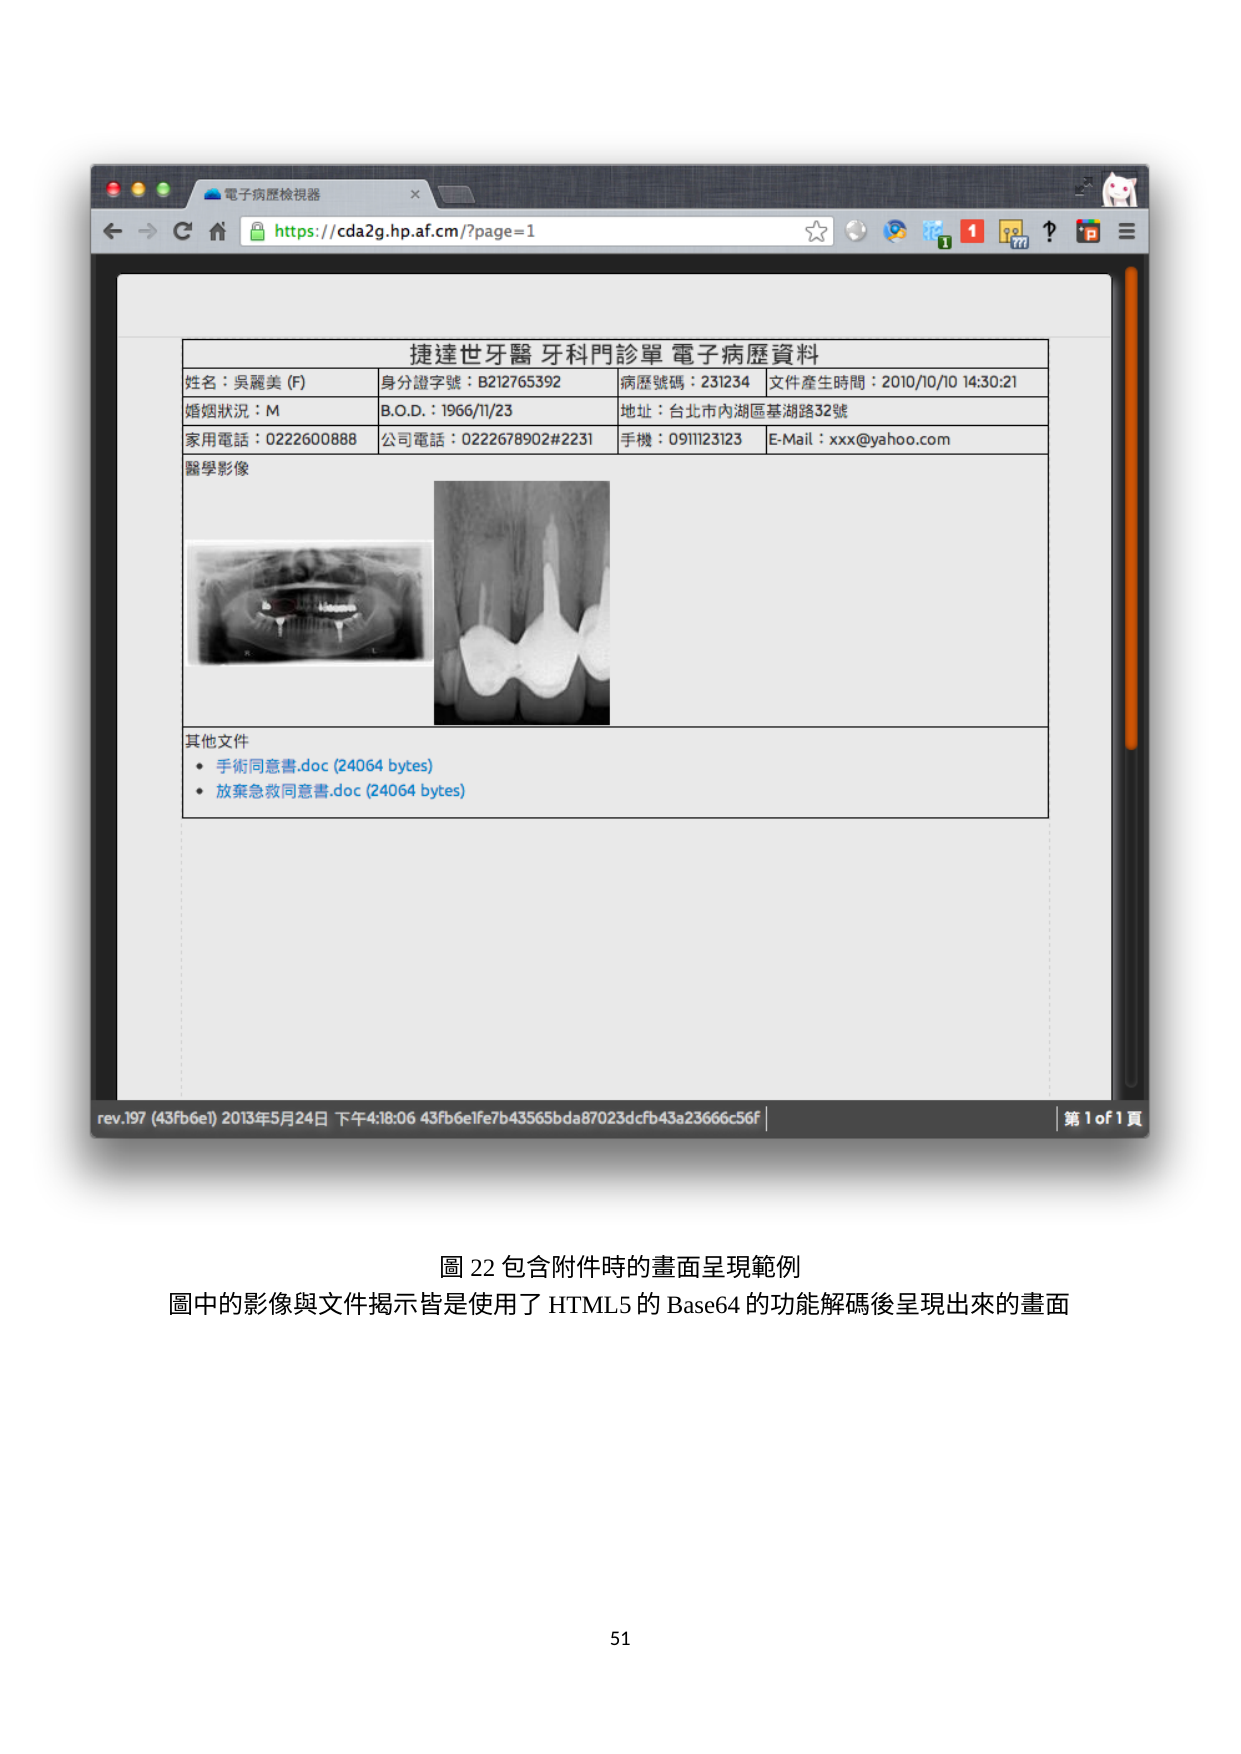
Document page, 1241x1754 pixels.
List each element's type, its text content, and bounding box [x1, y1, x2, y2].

text 圖 22 包含附件時的畫面呈現範例 [1, 1247, 1239, 1284]
text 圖中的影像與文件揭示皆是使用了HTML5的Base64的功能解碼後呈現出來的畫面 [118, 1284, 1122, 1322]
picture [20, 121, 1220, 1236]
